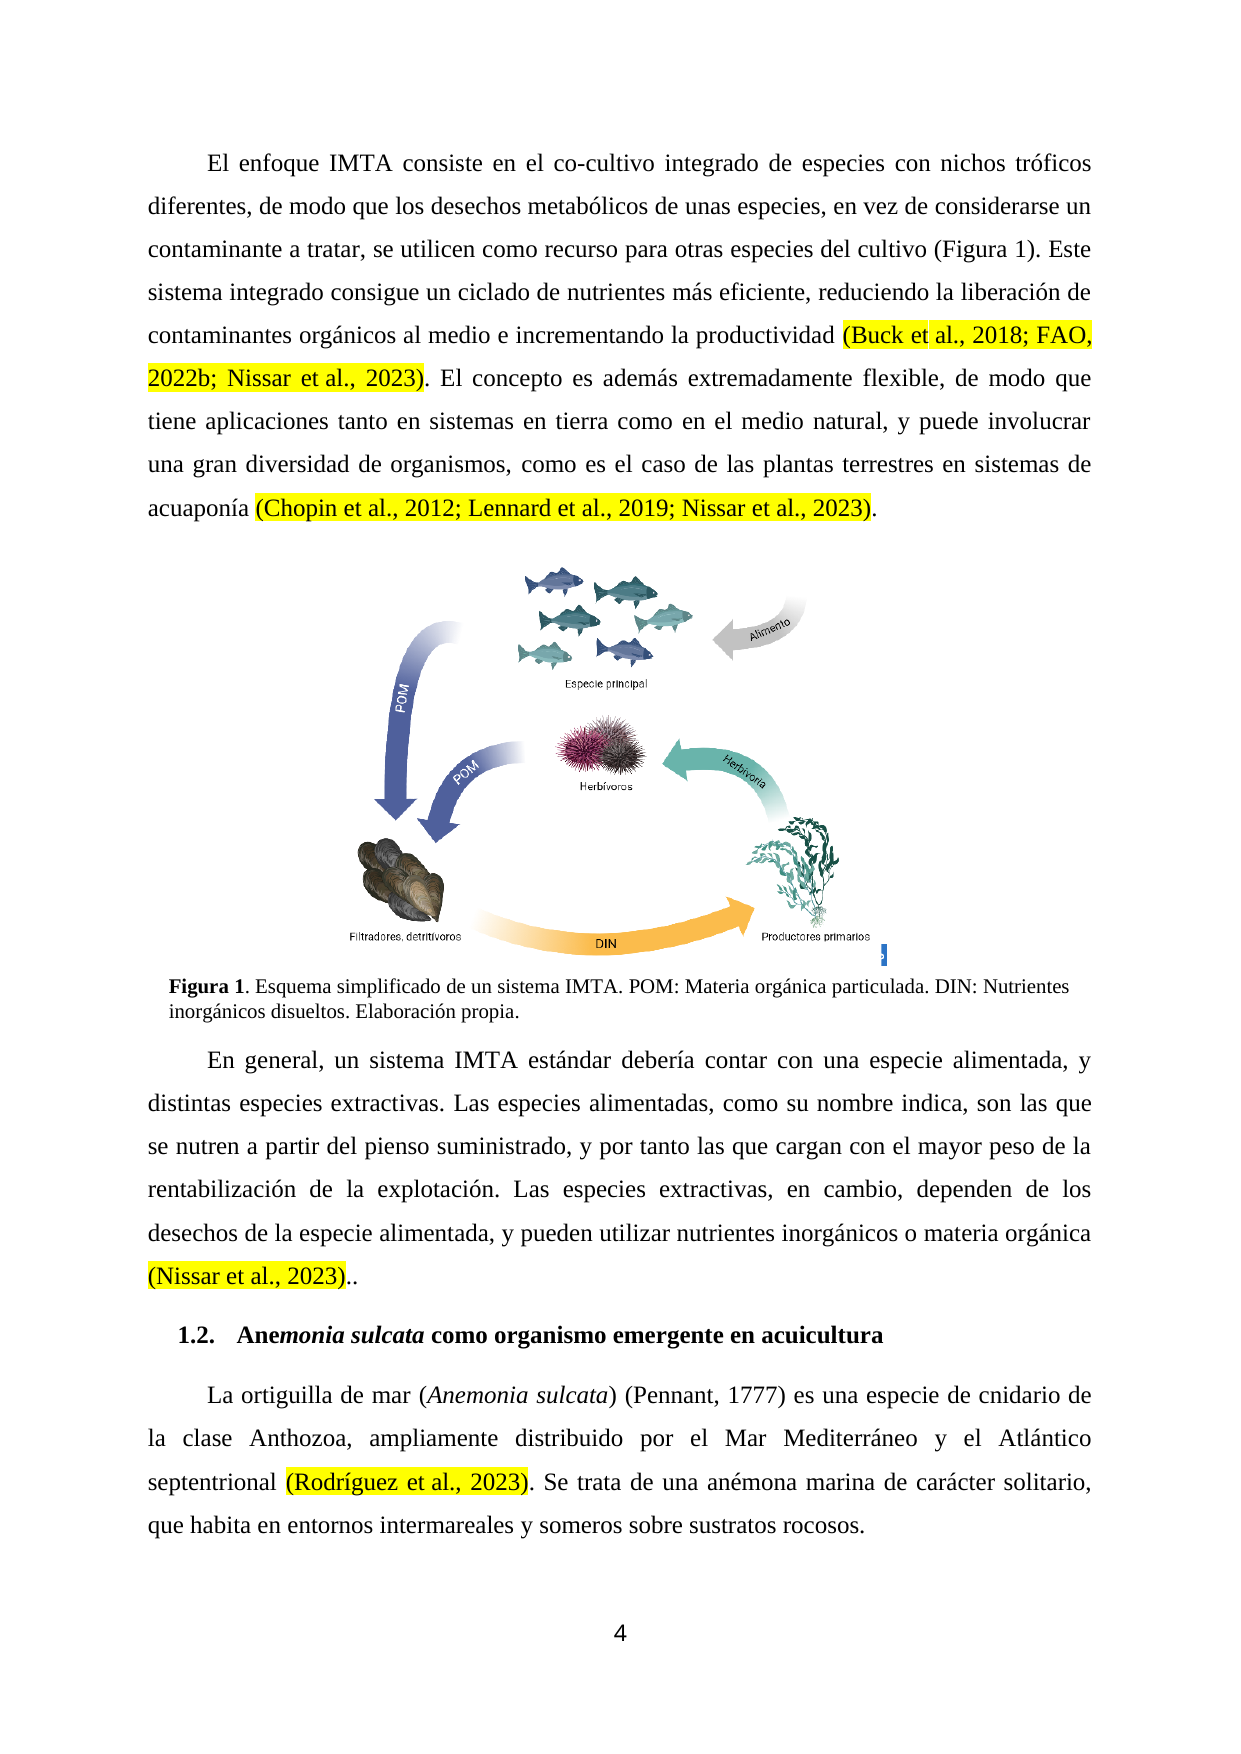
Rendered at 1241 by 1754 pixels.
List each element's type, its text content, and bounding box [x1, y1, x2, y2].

picture [324, 543, 887, 966]
text El enfoque IMTA consiste en el co-cultivo integrado de especies con nichos tróficos diferentes, de modo que los desechos metabólicos de unas especies, en vez de considerarse un contaminante a tratar, se utilicen como recurso para otras especies del cultivo (Figura 1). Este sistema integrado consigue un ciclado de nutrientes más eficiente, reduciendo la liberación de contaminantes orgánicos al medio e incrementando la productividad . El concepto es además extremadamente flexible, de modo que tiene aplicaciones tanto en sistemas en tierra como en el medio natural, y puede involucrar una gran diversidad de organismos, como es el caso de las plantas terrestres en sistemas de acuaponía . [148, 148, 1092, 521]
text La ortiguilla de mar (Anemonia sulcata) (Pennant, 1777) es una especie de cnidario de la clase Anthozoa, ampliamente distribuido por el Mar Mediterráneo y el Atlántico septentrional . Se trata de una anémona marina de carácter solitario, que habita en entornos intermareales y someros sobre sustratos rocosos. [148, 1380, 1092, 1538]
list Anemonia sulcata como organismo emergente en acuicultura [177, 1321, 1092, 1349]
